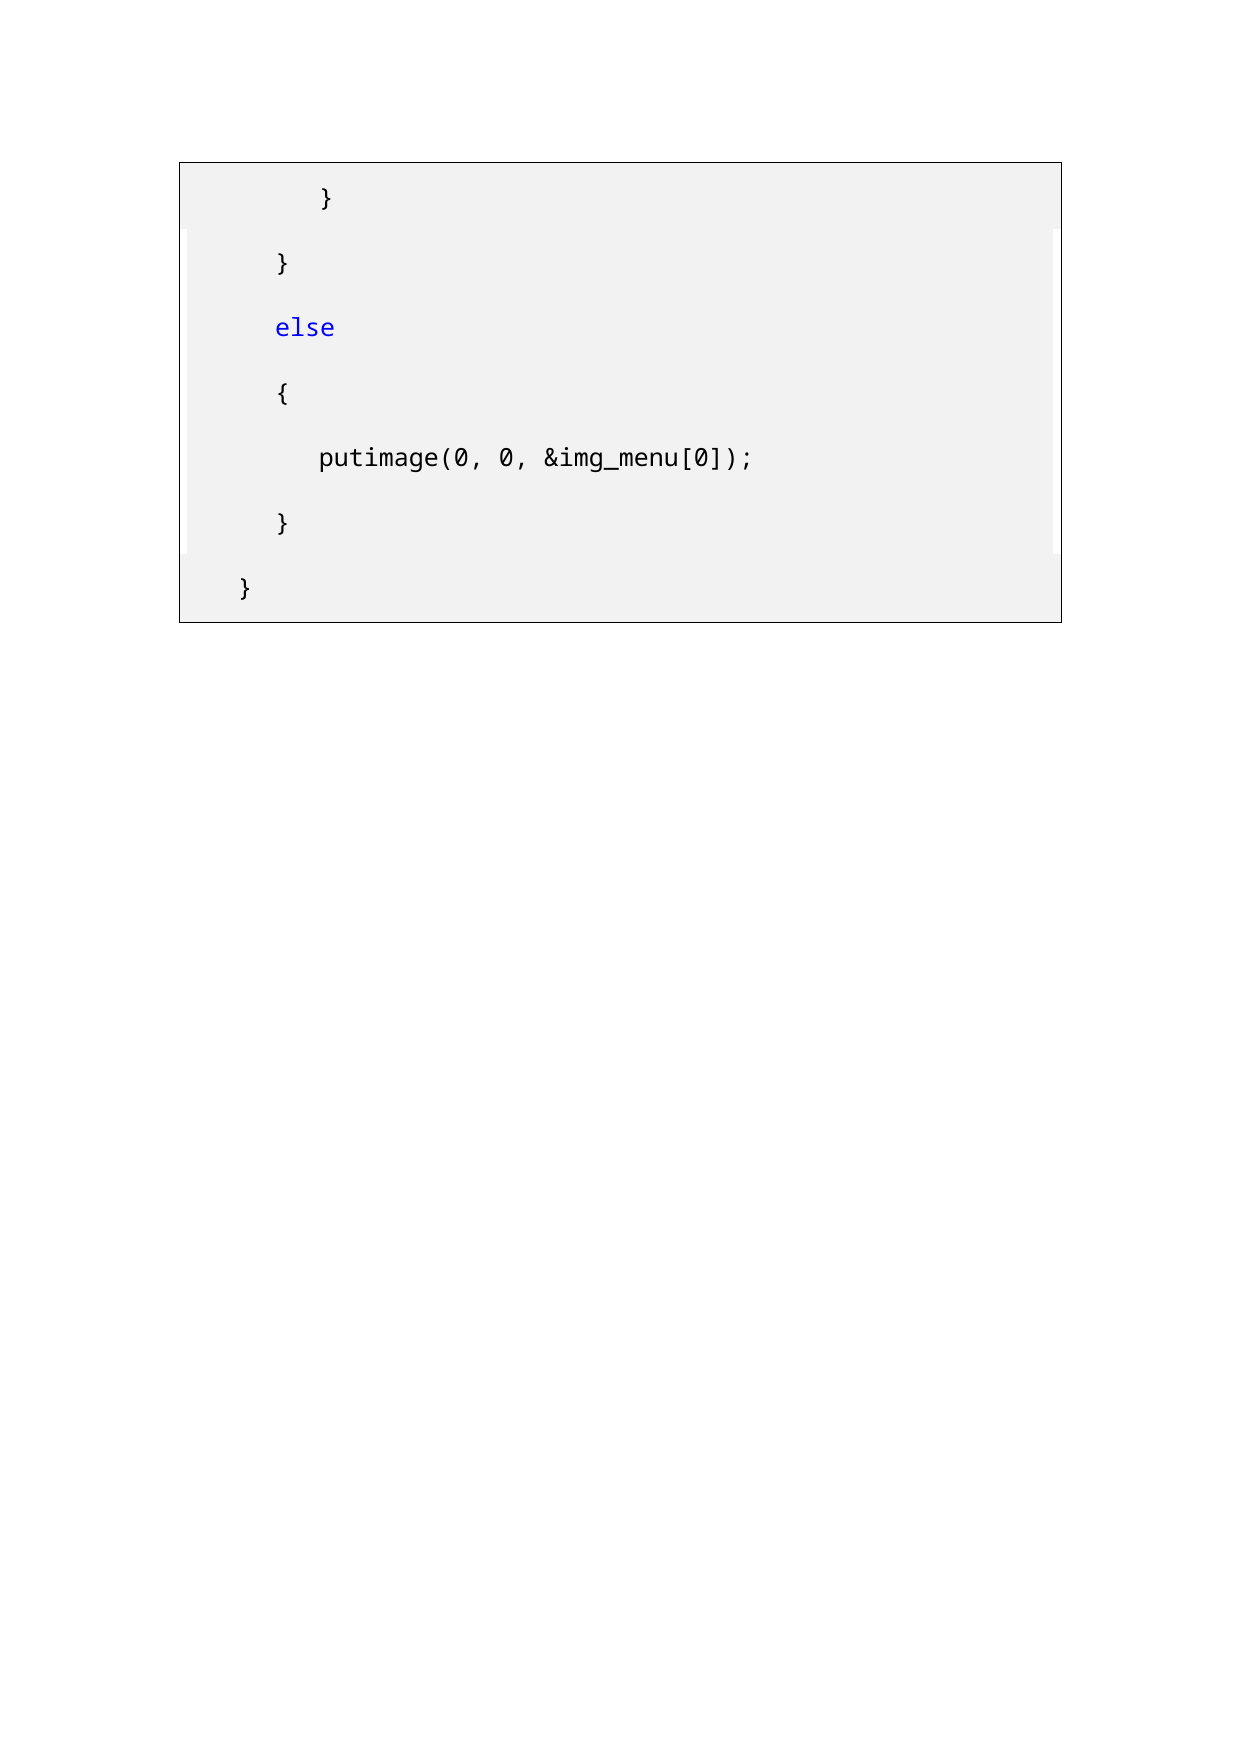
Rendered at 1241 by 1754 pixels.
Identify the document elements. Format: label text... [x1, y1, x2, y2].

text } [180, 552, 1061, 622]
text } [180, 163, 1061, 229]
text } [187, 489, 1053, 552]
text { [187, 359, 1053, 424]
text putimage(0, 0, &img_menu[0]); [187, 424, 1053, 489]
text else [187, 294, 1053, 359]
text } [187, 229, 1053, 294]
